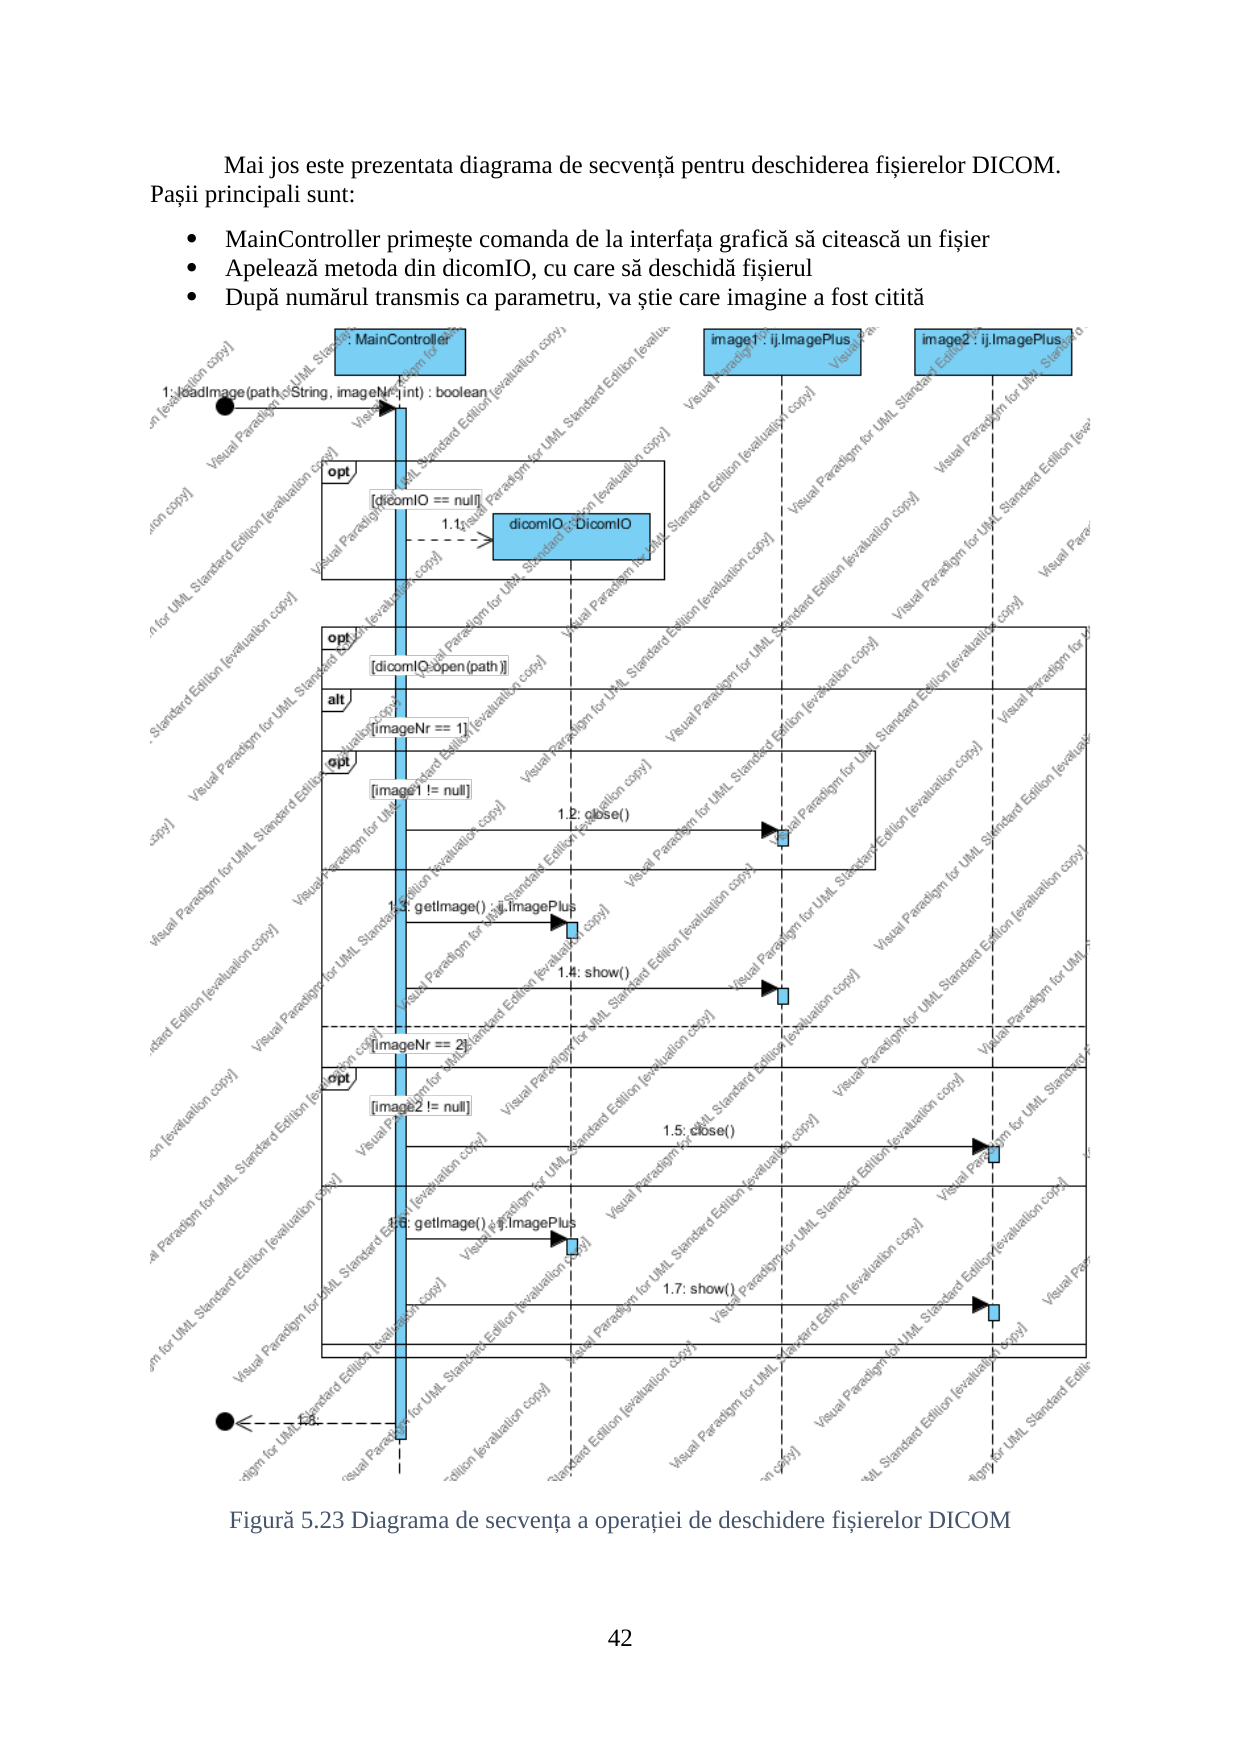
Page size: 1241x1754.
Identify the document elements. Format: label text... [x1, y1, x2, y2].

text Mai jos este prezentata diagrama de secvență pentru deschiderea fișierelor DICOM. Pașii principali sunt: [150, 150, 1090, 207]
list Apelează metoda din dicomIO, cu care să deschidă fișierul [187, 253, 1090, 282]
picture [150, 327, 1091, 1481]
list MainController primește comanda de la interfața grafică să citească un fișier [187, 224, 1090, 253]
list După numărul transmis ca parametru, va știe care imagine a fost citită [187, 282, 1090, 310]
